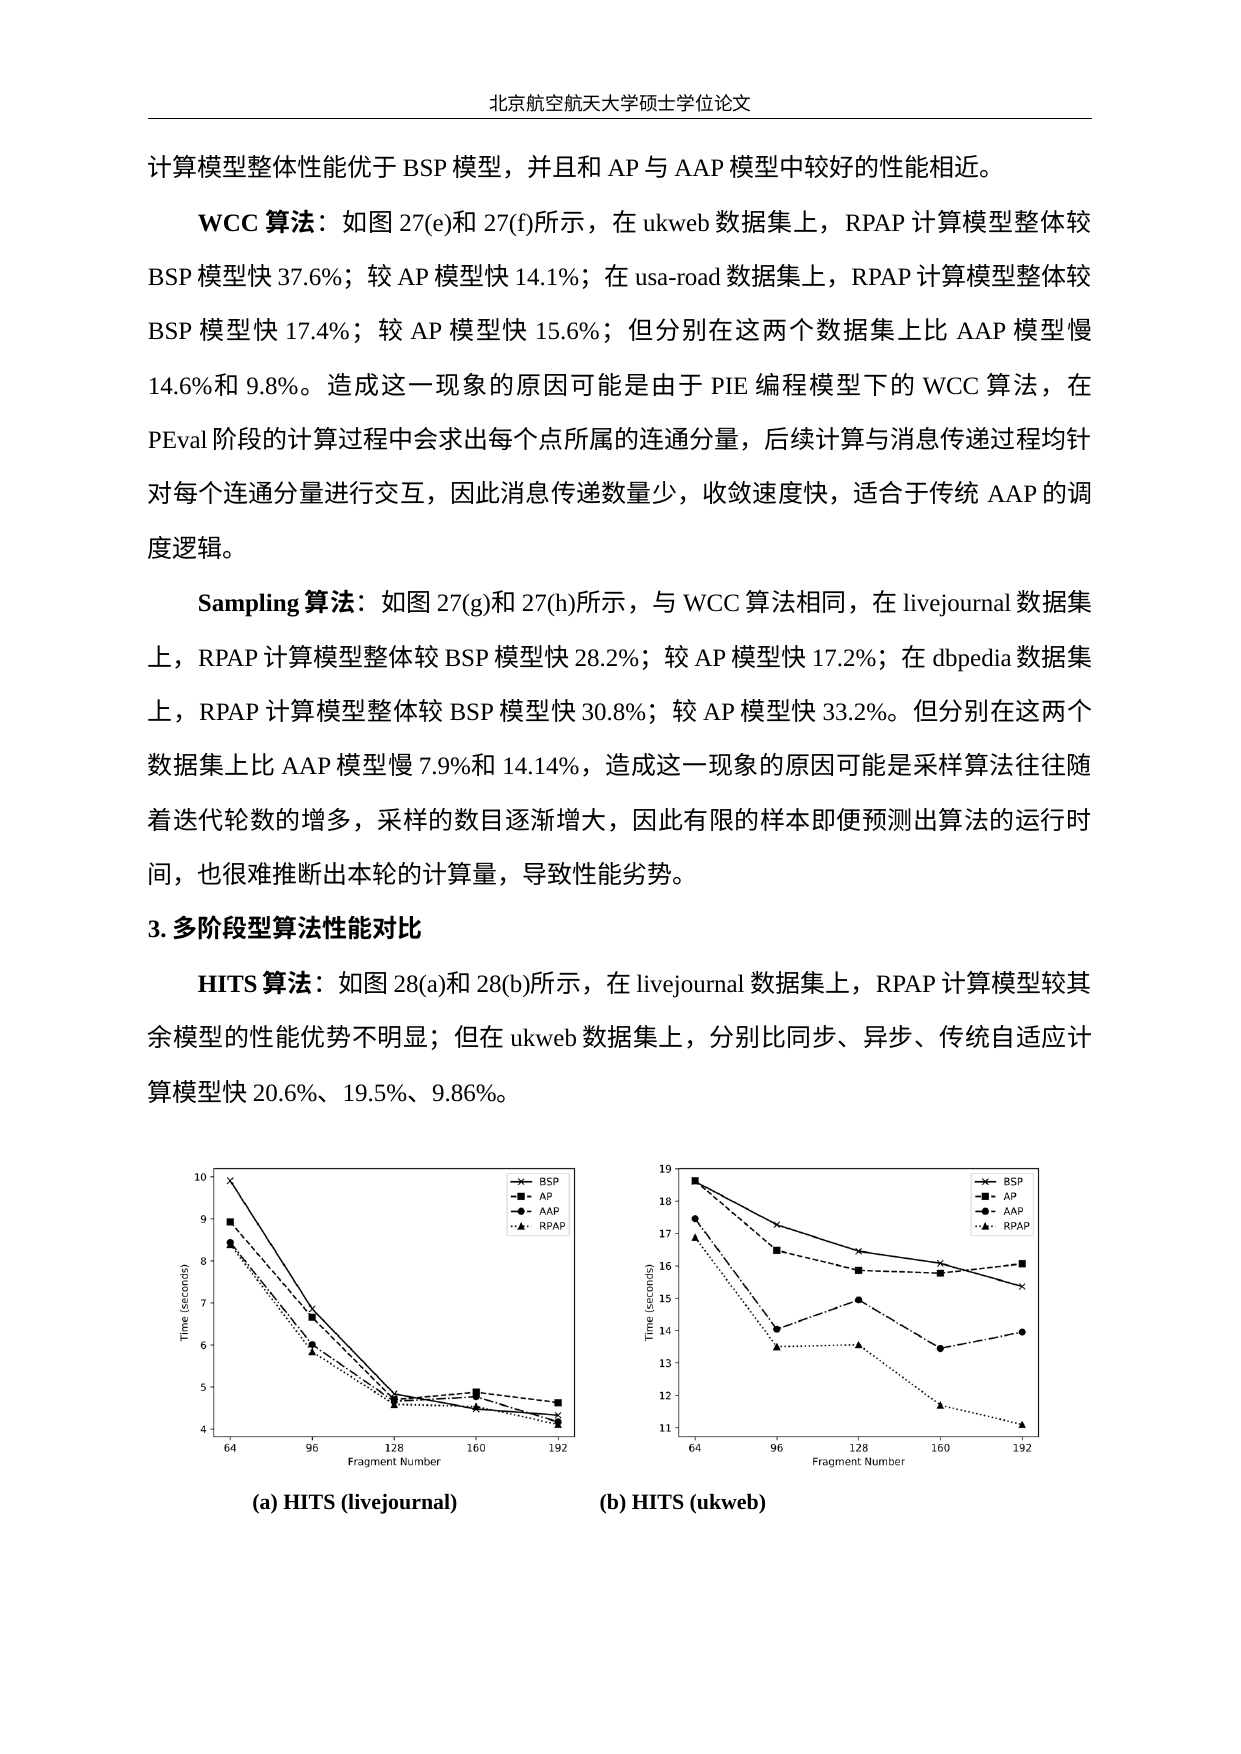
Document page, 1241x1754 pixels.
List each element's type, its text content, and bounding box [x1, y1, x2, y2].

text HITS算法：如图28(a)和28(b)所示，在livejournal数据集上，RPAP计算模型较其余模型的性能优势不明显；但在ukweb数据集上，分别比同步、异步、传统自适应计算模型快20.6%、19.5%、9.86%。 [148, 963, 1092, 1108]
text WCC算法：如图27(e)和27(f)所示，在ukweb数据集上，RPAP计算模型整体较BSP模型快37.6%；较AP模型快14.1%；在 usa-road数据集上，RPAP计算模型整体较BSP模型快17.4%；较AP模型快15.6%；但分别在这两个数据集上比AAP模型慢14.6%和9.8%。造成这一现象的原因可能是由于PIE编程模型下的WCC算法，在PEval阶段的计算过程中会求出每个点所属的连通分量，后续计算与消息传递过程均针对每个连通分量进行交互，因此消息传递数量少，收敛速度快，适合于传统AAP的调度逻辑。 [148, 202, 1092, 564]
text 3. 多阶段型算法性能对比 [148, 909, 1092, 945]
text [148, 148, 1092, 184]
text Sampling算法：如图27(g)和27(h)所示，与WCC算法相同，在livejournal数据集上，RPAP计算模型整体较BSP模型快28.2%；较AP模型快17.2%；在 dbpedia数据集上，RPAP计算模型整体较BSP模型快30.8%；较AP模型快33.2%。但分别在这两个数据集上比AAP模型慢7.9%和14.14%，造成这一现象的原因可能是采样算法往往随着迭代轮数的增多，采样的数目逐渐增大，因此有限的样本即便预测出算法的运行时间，也很难推断出本轮的计算量，导致性能劣势。 [148, 583, 1092, 891]
text (a) HITS (livejournal) (b) HITS (ukweb) [148, 1489, 1092, 1514]
picture [155, 1126, 1085, 1475]
